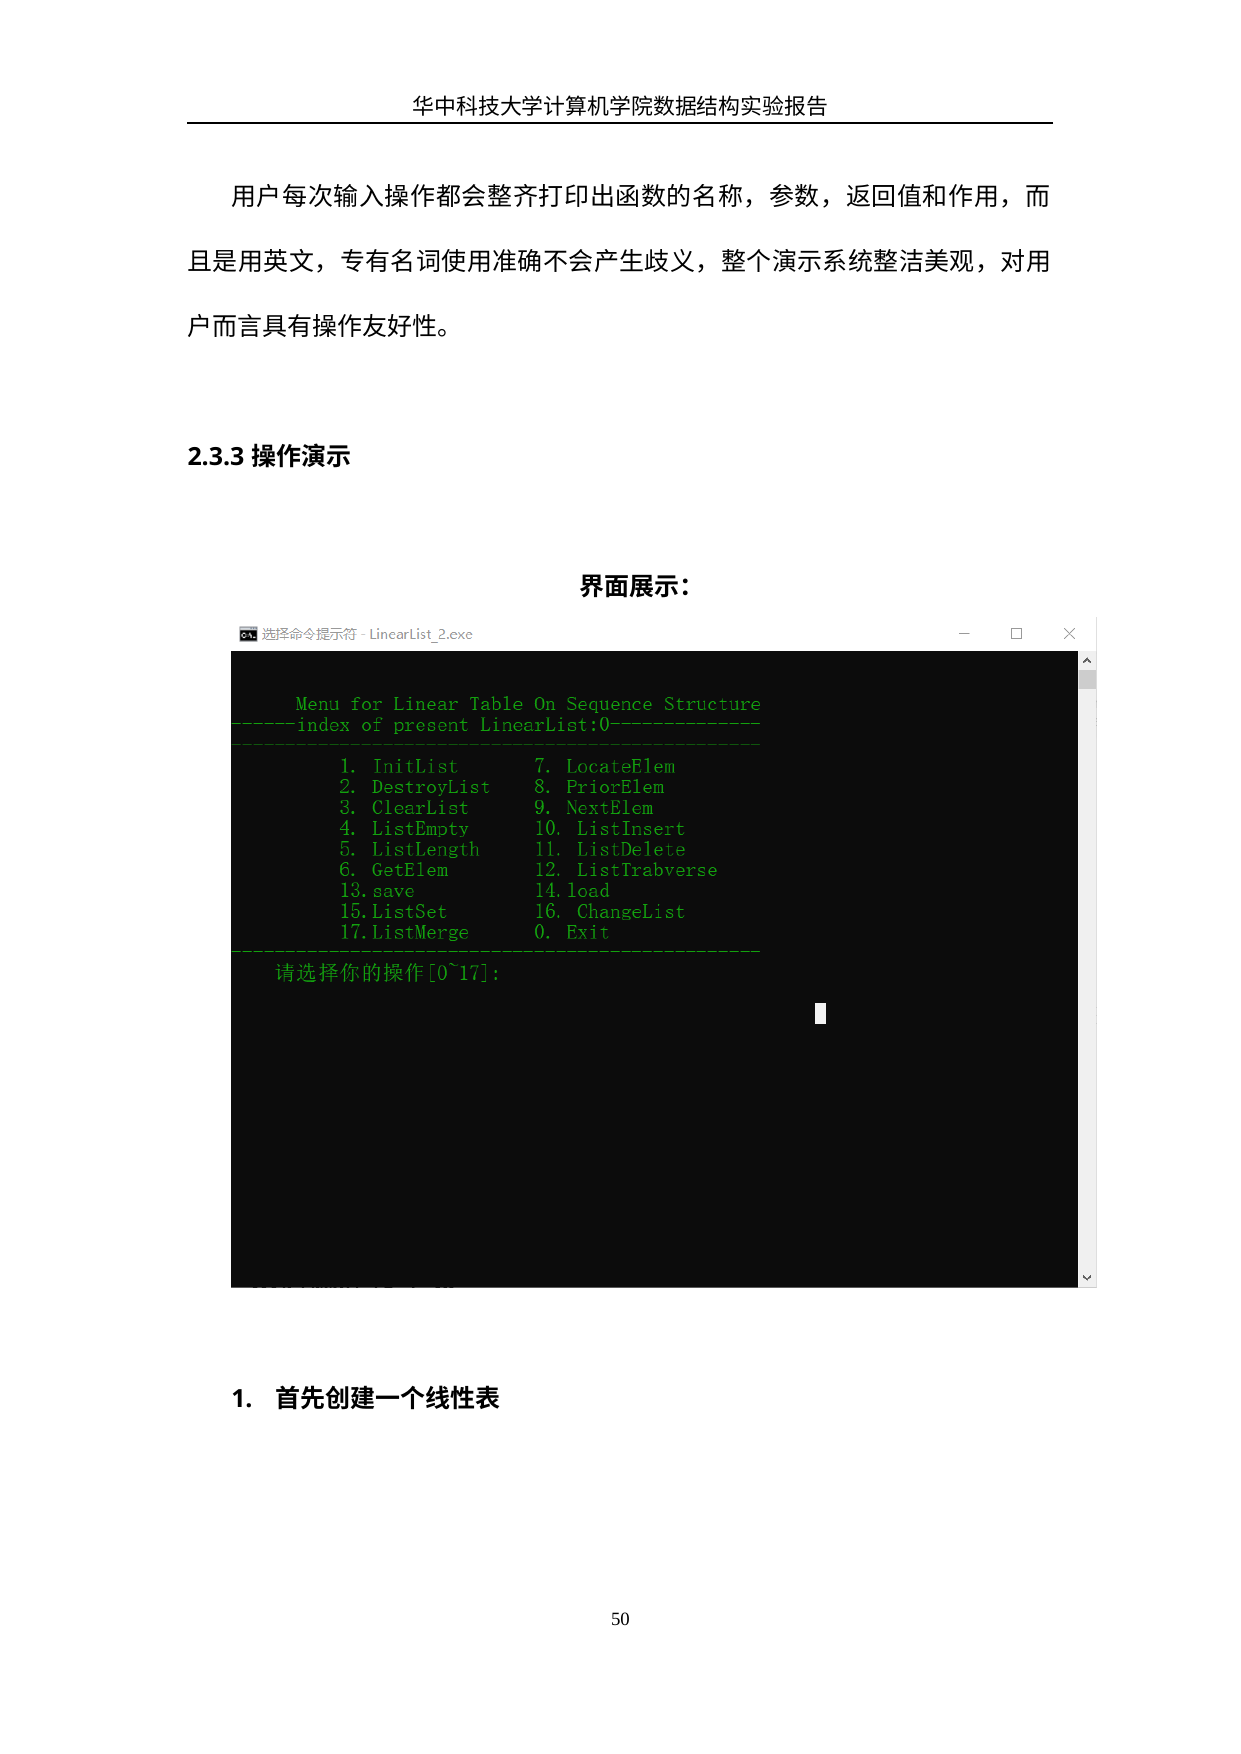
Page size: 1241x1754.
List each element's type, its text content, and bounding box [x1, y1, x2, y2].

list 操作演示 [187, 422, 1053, 487]
list 界面展示： [187, 552, 1053, 617]
list 用户每次输入操作都会整齐打印出函数的名称，参数，返回值和作用，而且是用英文，专有名词使用准确不会产生歧义，整个演示系统整洁美观，对用户而言具有操作友好性。 [187, 162, 1053, 357]
list 首先创建一个线性表 [187, 1364, 1053, 1429]
picture [231, 617, 1097, 1288]
